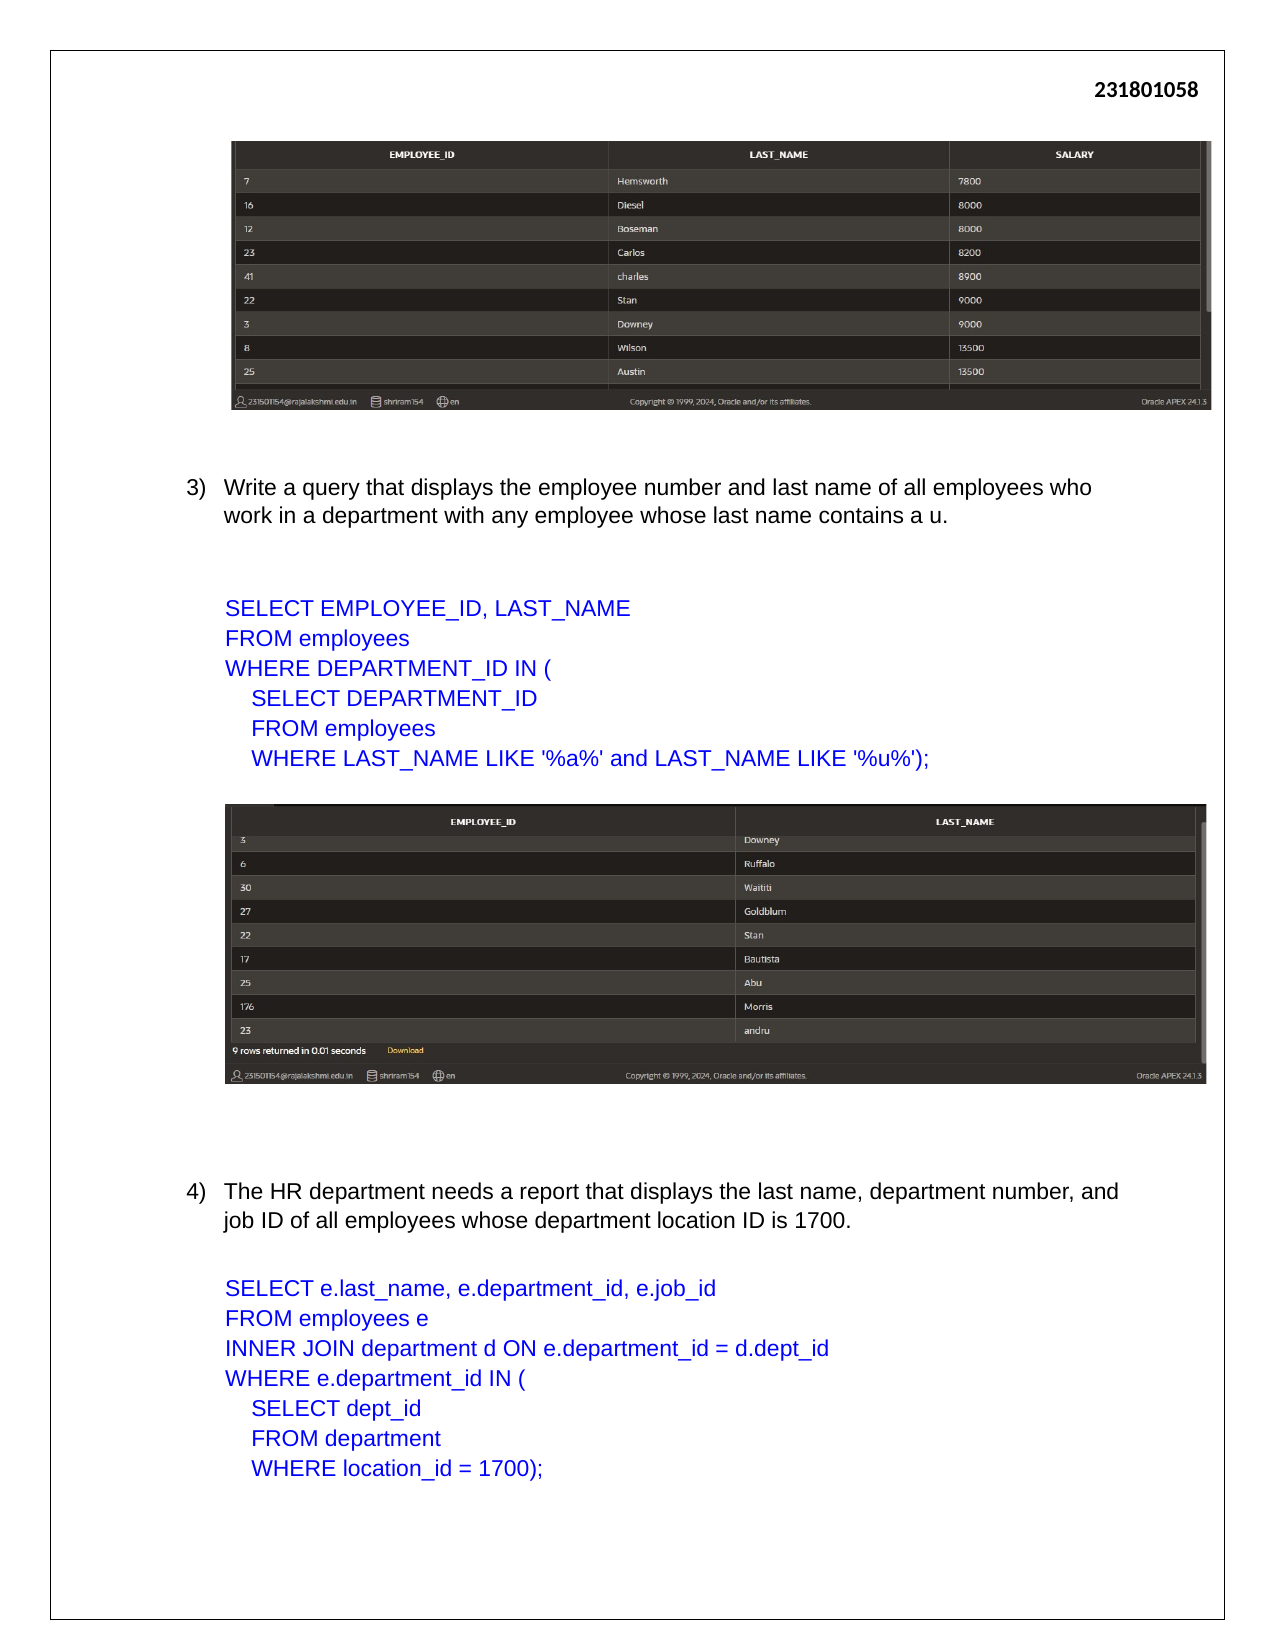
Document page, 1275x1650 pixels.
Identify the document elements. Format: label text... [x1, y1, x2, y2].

text FROM employees [224, 624, 1139, 651]
list The HR department needs a report that displays the last name, department number, and job ID of all employees whose department location ID is 1700. [186, 1178, 1129, 1233]
picture [231, 141, 1212, 410]
text FROM department [251, 1425, 1139, 1452]
text SELECT DEPARTMENT_ID [251, 684, 1139, 711]
text INNER JOIN department d ON e.department_id = d.dept_id [224, 1335, 1139, 1362]
text SELECT dept_id [251, 1395, 1139, 1422]
text SELECT e.last_name, e.department_id, e.job_id [224, 1275, 1139, 1302]
text WHERE location_id = 1700); [251, 1455, 1139, 1482]
text WHERE e.department_id IN ( [224, 1365, 1139, 1392]
picture [225, 804, 1207, 1084]
text WHERE DEPARTMENT_ID IN ( [224, 654, 1139, 681]
list Write a query that displays the employee number and last name of all employees who work in a department with any employee whose last name contains a u. [186, 473, 1129, 529]
text SELECT EMPLOYEE_ID, LAST_NAME [224, 594, 1139, 621]
text FROM employees e [224, 1305, 1139, 1332]
text FROM employees [251, 714, 1139, 741]
text WHERE LAST_NAME LIKE '%a%' and LAST_NAME LIKE '%u%'); [251, 744, 1139, 771]
